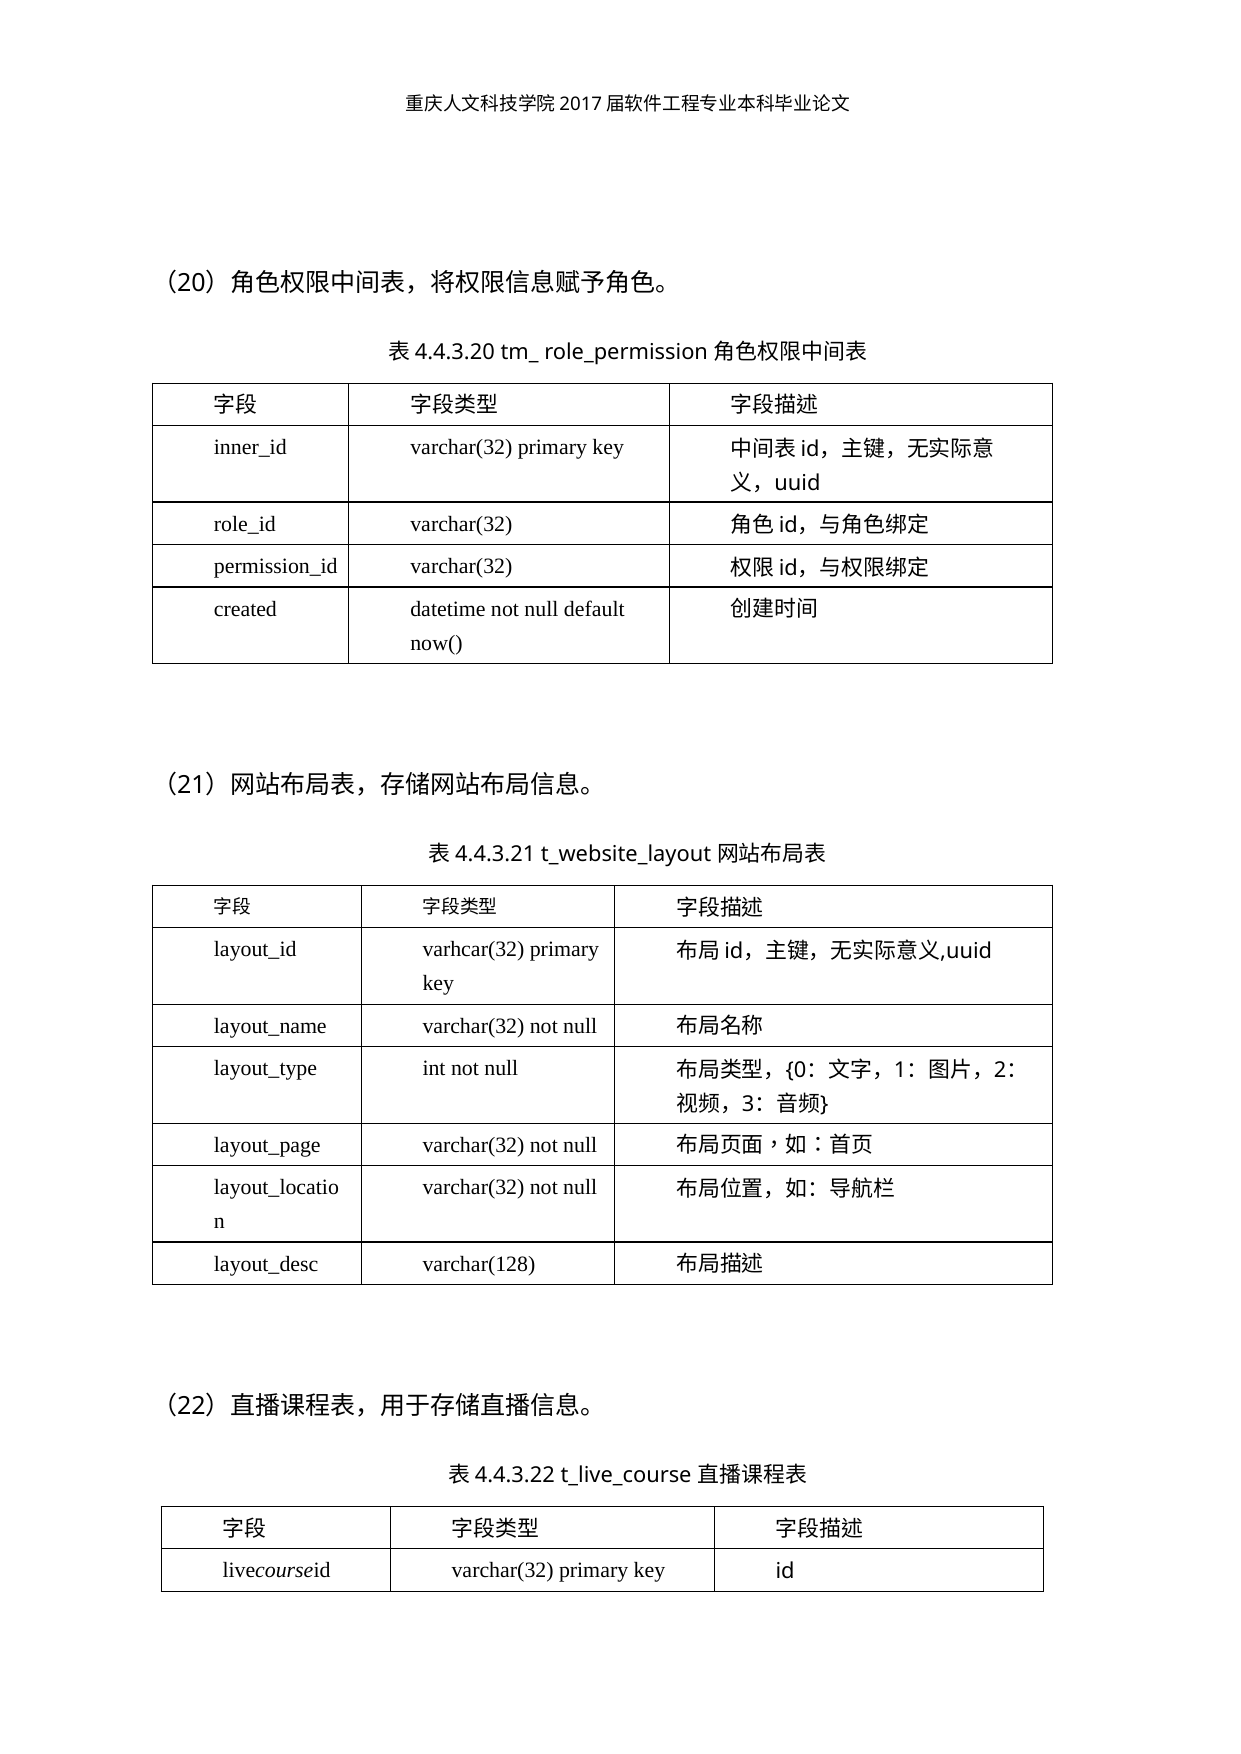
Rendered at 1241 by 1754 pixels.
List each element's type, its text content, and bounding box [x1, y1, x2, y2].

table_cell layout_desc [153, 1243, 361, 1284]
table_cell 布局名称 [615, 1005, 1052, 1046]
table_header 字段 [153, 886, 361, 927]
table_cell id [715, 1549, 1043, 1591]
table_cell varchar(32) not null [362, 1005, 614, 1046]
table_header 字段类型 [349, 384, 669, 425]
table_cell inner_id [153, 426, 348, 501]
table_cell layout_name [153, 1005, 361, 1046]
table_cell 布局页面，如：首页 [615, 1124, 1052, 1165]
text 表4.4.3.20 tm_ role_permission 角色权限中间表 [202, 333, 1053, 367]
table_cell 创建时间 [670, 588, 1052, 663]
table_cell 中间表id，主键，无实际意义，uuid [670, 426, 1052, 501]
table_header 字段 [153, 384, 348, 425]
table_header 字段描述 [670, 384, 1052, 425]
table_cell varhcar(32) primary key [362, 928, 614, 1003]
table_cell permission_id [153, 545, 348, 586]
table_cell datetime not null default now() [349, 588, 669, 663]
table_cell layout_type [153, 1047, 361, 1122]
table_cell layout_page [153, 1124, 361, 1165]
table_cell varchar(32) not null [362, 1166, 614, 1241]
text 表4.4.3.21 t_website_layout 网站布局表 [202, 835, 1053, 869]
table_cell 权限id，与权限绑定 [670, 545, 1052, 586]
text （22）直播课程表，用于存储直播信息。 [152, 1370, 1053, 1438]
table_cell varchar(32) [349, 503, 669, 544]
table_header 字段描述 [715, 1507, 1043, 1548]
table_cell 布局描述 [615, 1243, 1052, 1284]
table_cell created [153, 588, 348, 663]
table_cell livecourseid [162, 1549, 390, 1591]
table_cell 布局位置，如：导航栏 [615, 1166, 1052, 1241]
table_cell varchar(128) [362, 1243, 614, 1284]
table_cell varchar(32) [349, 545, 669, 586]
table_cell 布局类型，{0：文字，1：图片，2：视频，3：音频} [615, 1047, 1052, 1122]
table_cell layout_id [153, 928, 361, 1003]
text （20）角色权限中间表，将权限信息赋予角色。 [152, 247, 1053, 314]
text 表4.4.3.22 t_live_course 直播课程表 [202, 1456, 1053, 1490]
table_cell int not null [362, 1047, 614, 1122]
table_cell varchar(32) primary key [349, 426, 669, 501]
table_cell varchar(32) primary key [391, 1549, 714, 1591]
table_cell varchar(32) not null [362, 1124, 614, 1165]
table_header 字段描述 [615, 886, 1052, 927]
table_cell 角色id，与角色绑定 [670, 503, 1052, 544]
table_header 字段类型 [391, 1507, 714, 1548]
table_header 字段 [162, 1507, 390, 1548]
table_cell layout_location [153, 1166, 361, 1241]
table_header 字段类型 [362, 886, 614, 927]
table_cell role_id [153, 503, 348, 544]
text （21）网站布局表，存储网站布局信息。 [152, 749, 1053, 817]
table_cell 布局id，主键，无实际意义,uuid [615, 928, 1052, 1003]
